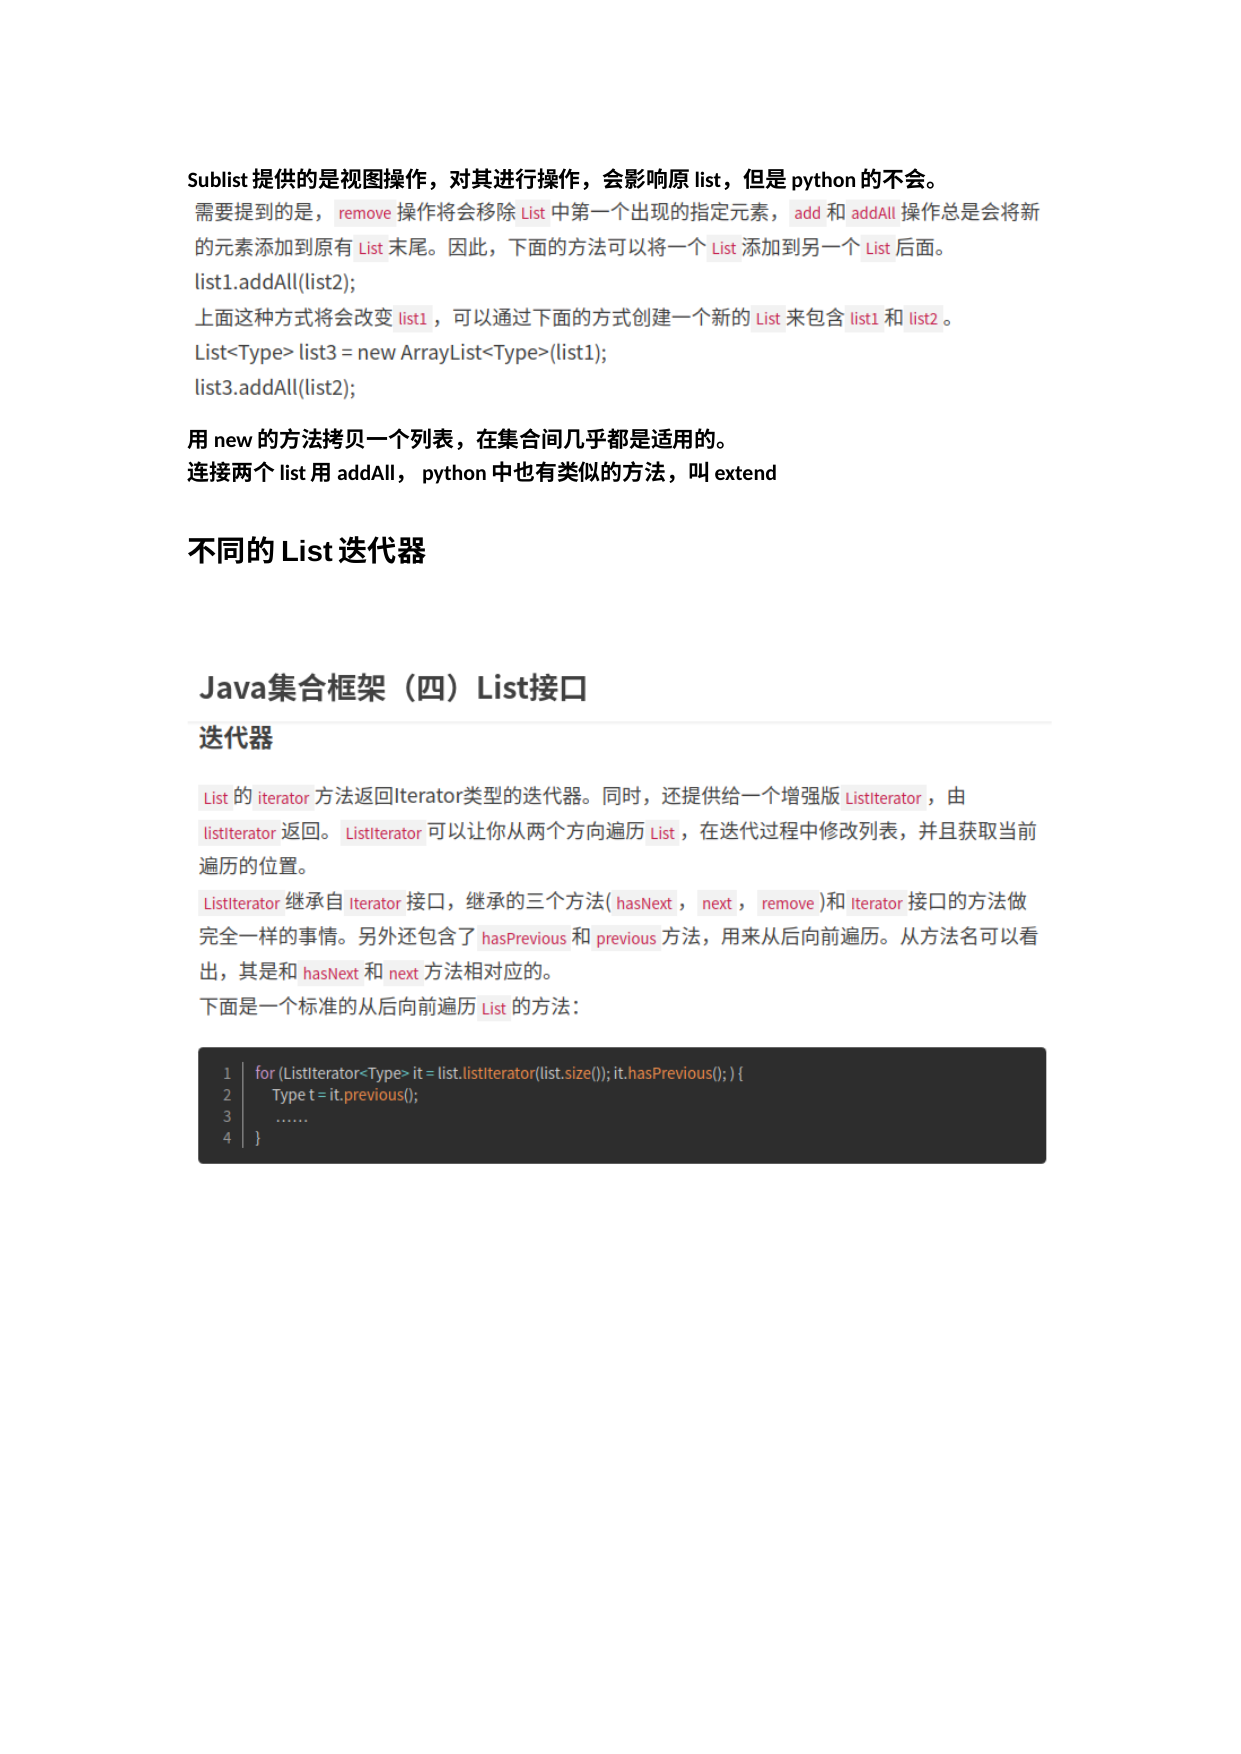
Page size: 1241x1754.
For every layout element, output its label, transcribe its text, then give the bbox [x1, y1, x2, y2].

subtitle 不同的List迭代器 [187, 516, 1053, 581]
text 用new的方法拷贝一个列表，在集合间几乎都是适用的。 [187, 422, 1053, 454]
picture [187, 667, 1052, 1165]
text 连接两个list用addAll， python中也有类似的方法，叫extend [187, 454, 1053, 487]
picture [187, 194, 1052, 404]
text Sublist提供的是视图操作，对其进行操作，会影响原list，但是python的不会。 [187, 162, 1053, 194]
